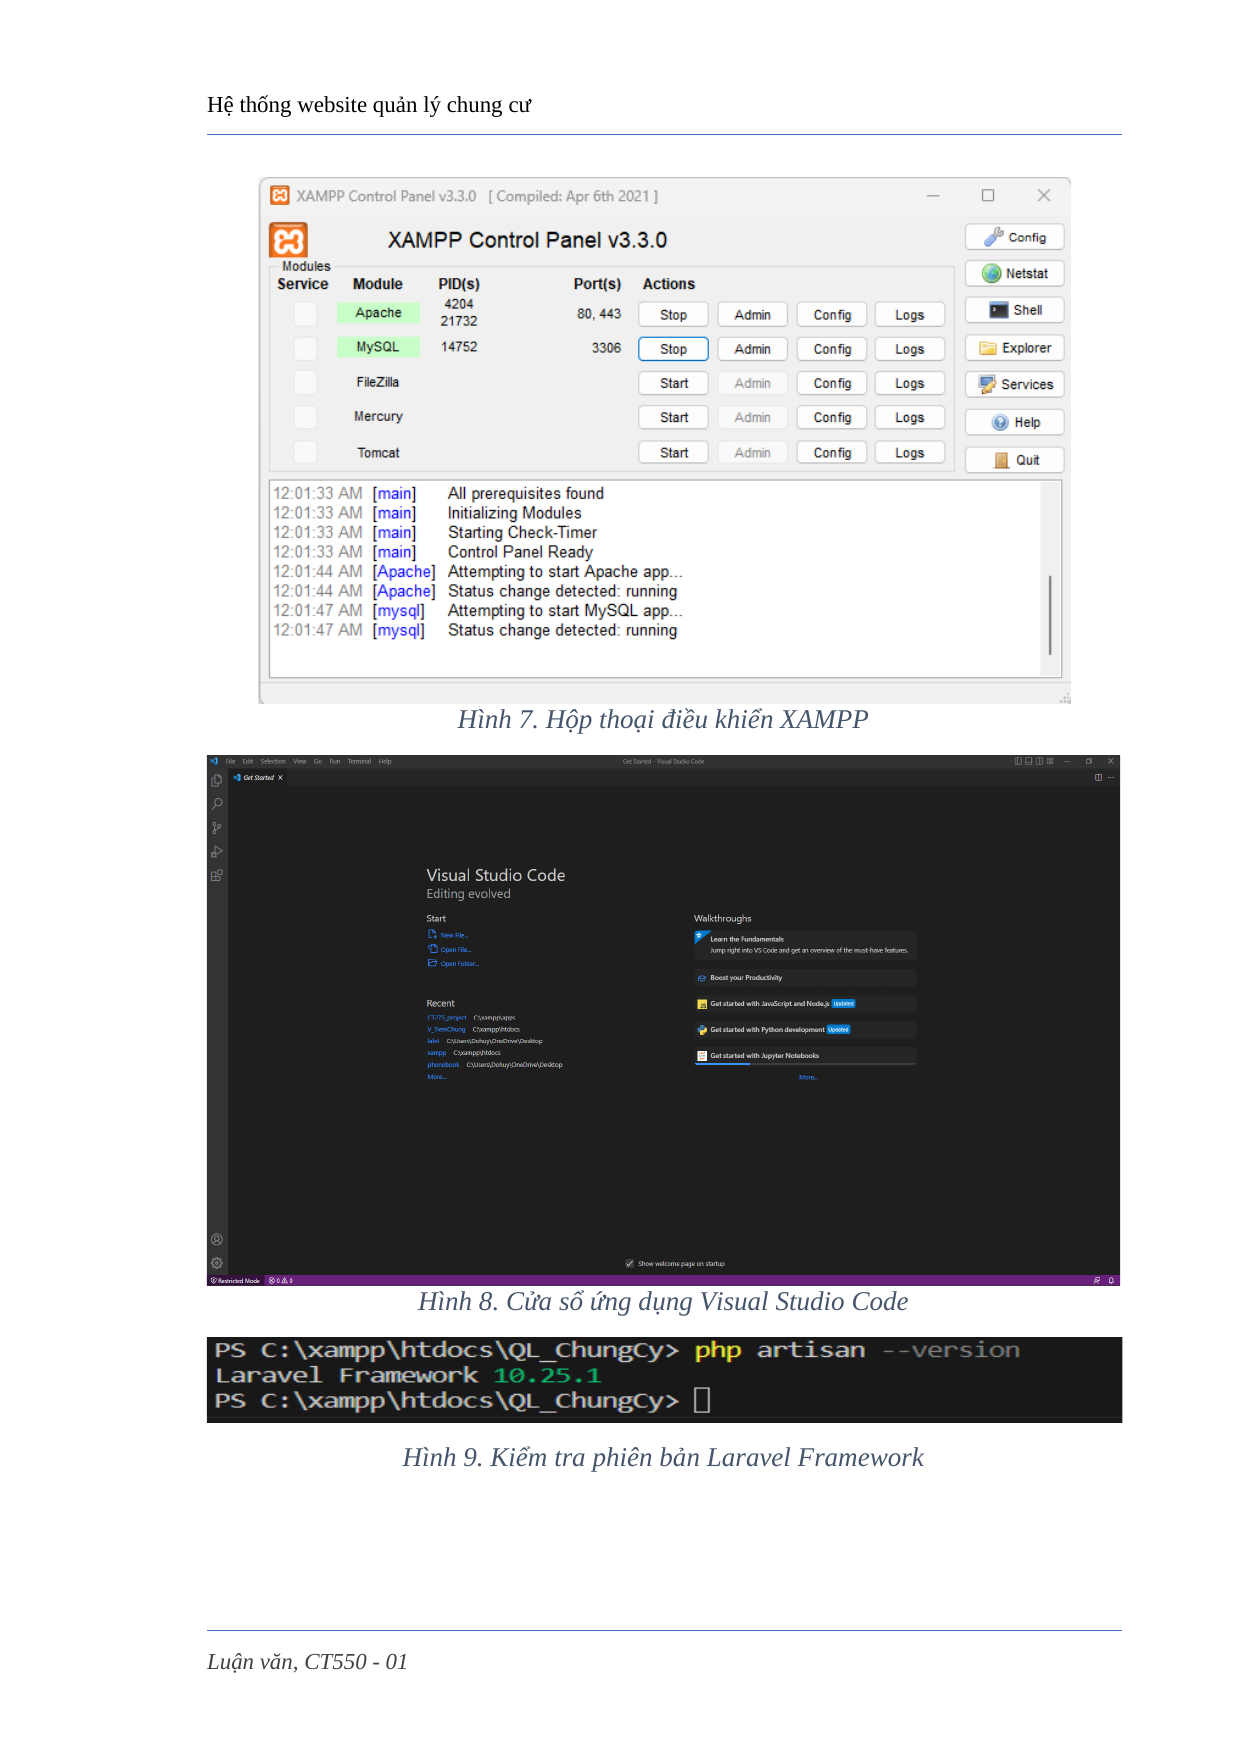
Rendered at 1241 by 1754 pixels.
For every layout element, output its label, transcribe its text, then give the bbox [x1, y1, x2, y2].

text Hình 9. Kiểm tra phiên bản Laravel Framework [207, 1441, 1122, 1472]
picture [258, 177, 1071, 704]
picture [206, 1337, 1123, 1423]
picture [206, 755, 1121, 1286]
text Hình 7. Hộp thoại điều khiển XAMPP [207, 703, 1122, 735]
text Hình 8. Cửa sổ ứng dụng Visual Studio Code [207, 1285, 1122, 1317]
